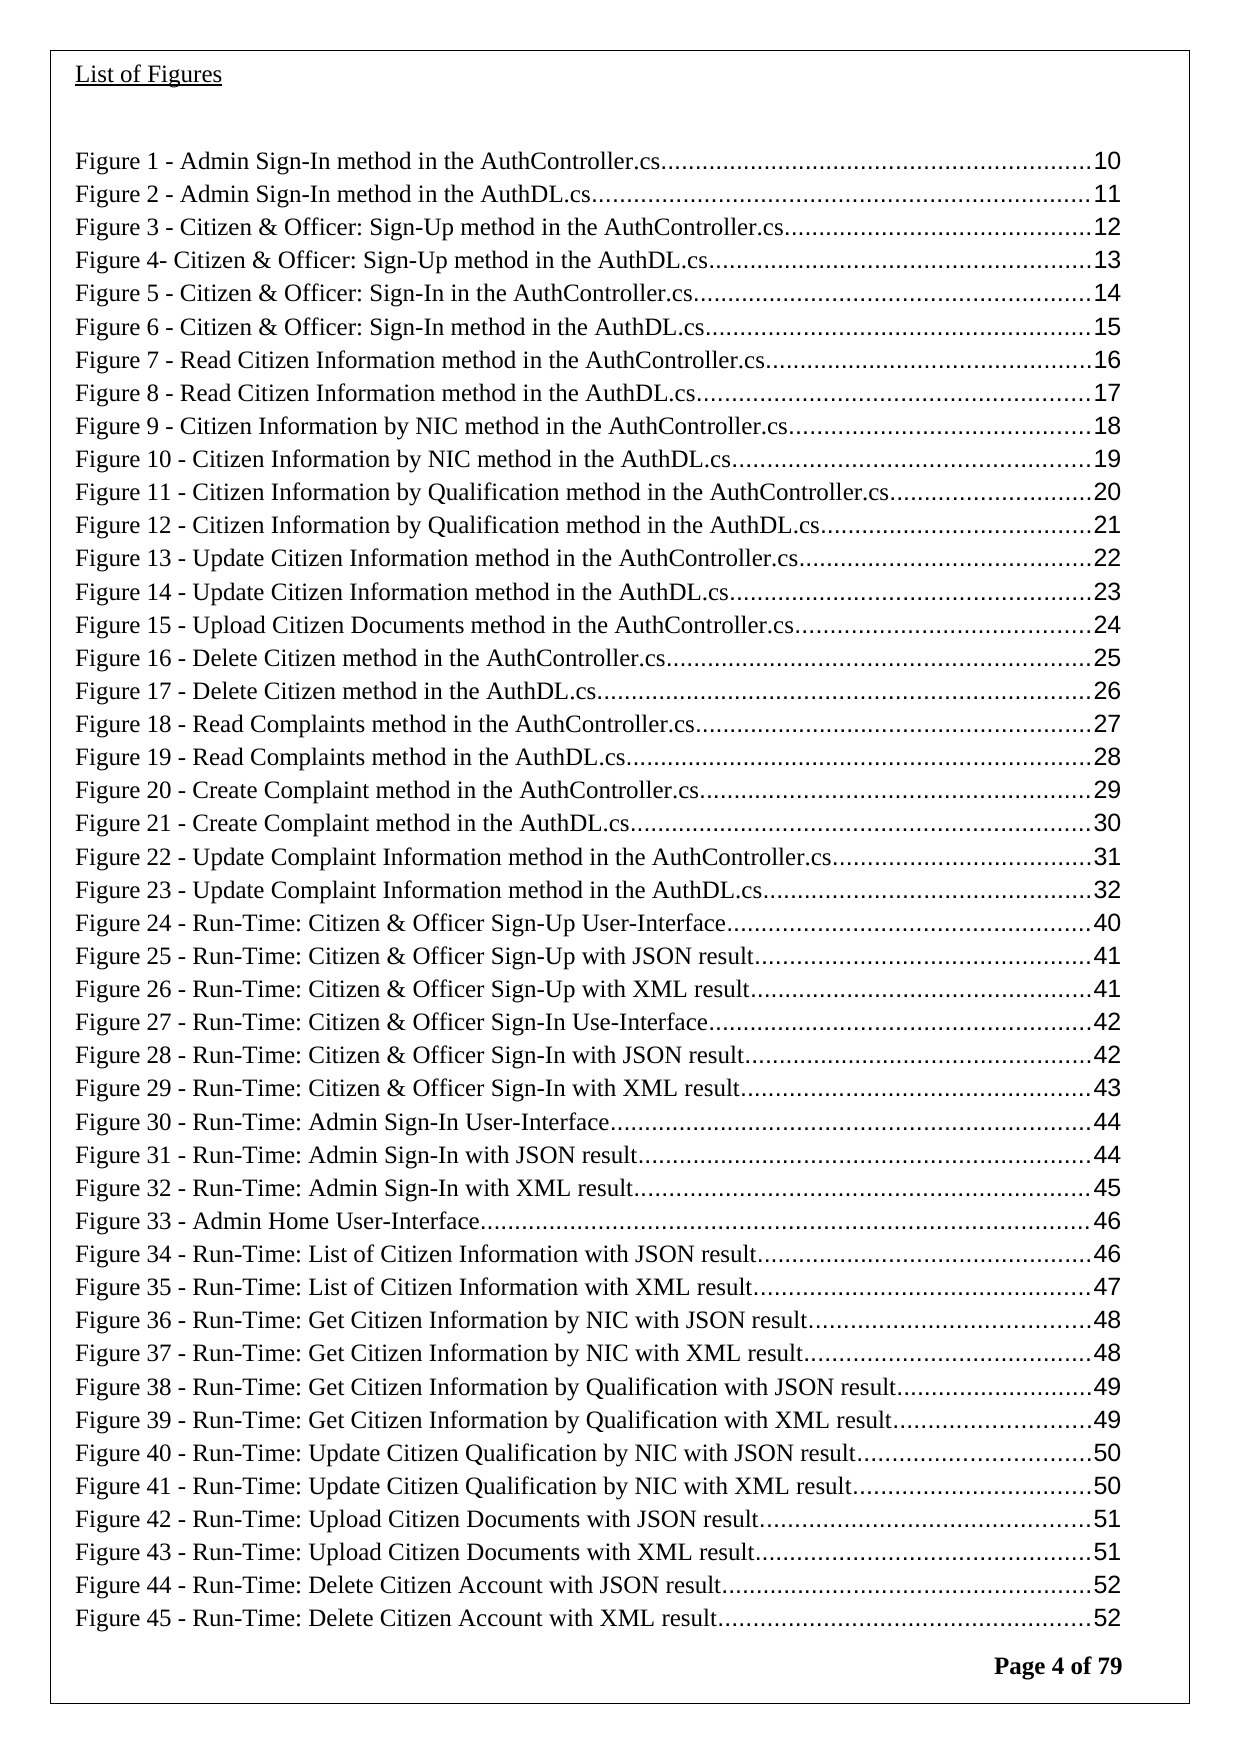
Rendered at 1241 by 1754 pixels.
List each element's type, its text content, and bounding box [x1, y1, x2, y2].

text Figure 25 - Run-Time: Citizen & Officer Sign-Up with JSON result 41 [75, 941, 1122, 970]
text Figure 40 - Run-Time: Update Citizen Qualification by NIC with JSON result 50 [75, 1438, 1122, 1467]
text Figure 8 - Read Citizen Information method in the AuthDL.cs 17 [75, 378, 1122, 407]
text Figure 34 - Run-Time: List of Citizen Information with JSON result 46 [75, 1239, 1122, 1268]
text Figure 37 - Run-Time: Get Citizen Information by NIC with XML result 48 [75, 1338, 1122, 1367]
text Figure 33 - Admin Home User-Interface 46 [75, 1206, 1122, 1235]
text Figure 27 - Run-Time: Citizen & Officer Sign-In Use-Interface 42 [75, 1007, 1122, 1036]
text Figure 5 - Citizen & Officer: Sign-In in the AuthController.cs 14 [75, 278, 1122, 307]
text Figure 30 - Run-Time: Admin Sign-In User-Interface 44 [75, 1107, 1122, 1135]
text Figure 9 - Citizen Information by NIC method in the AuthController.cs 18 [75, 411, 1122, 440]
text Figure 28 - Run-Time: Citizen & Officer Sign-In with JSON result 42 [75, 1040, 1122, 1069]
text Figure 32 - Run-Time: Admin Sign-In with XML result 45 [75, 1173, 1122, 1202]
text Figure 13 - Update Citizen Information method in the AuthController.cs 22 [75, 543, 1122, 572]
text Figure 41 - Run-Time: Update Citizen Qualification by NIC with XML result 50 [75, 1471, 1122, 1500]
text Figure 2 - Admin Sign-In method in the AuthDL.cs 11 [75, 179, 1122, 208]
text Figure 10 - Citizen Information by NIC method in the AuthDL.cs 19 [75, 444, 1122, 473]
text Figure 31 - Run-Time: Admin Sign-In with JSON result 44 [75, 1140, 1122, 1168]
text Figure 16 - Delete Citizen method in the AuthController.cs 25 [75, 643, 1122, 672]
text Figure 35 - Run-Time: List of Citizen Information with XML result 47 [75, 1272, 1122, 1301]
text Figure 17 - Delete Citizen method in the AuthDL.cs 26 [75, 676, 1122, 705]
text Figure 3 - Citizen & Officer: Sign-Up method in the AuthController.cs 12 [75, 212, 1122, 241]
text Figure 18 - Read Complaints method in the AuthController.cs 27 [75, 709, 1122, 738]
text Figure 1 - Admin Sign-In method in the AuthController.cs 10 [75, 146, 1122, 175]
text Figure 43 - Run-Time: Upload Citizen Documents with XML result 51 [75, 1537, 1122, 1566]
text Figure 45 - Run-Time: Delete Citizen Account with XML result 52 [75, 1603, 1122, 1632]
text Figure 29 - Run-Time: Citizen & Officer Sign-In with XML result 43 [75, 1073, 1122, 1102]
text Figure 6 - Citizen & Officer: Sign-In method in the AuthDL.cs 15 [75, 312, 1122, 340]
text Figure 23 - Update Complaint Information method in the AuthDL.cs 32 [75, 875, 1122, 903]
text Figure 19 - Read Complaints method in the AuthDL.cs 28 [75, 742, 1122, 771]
text Figure 12 - Citizen Information by Qualification method in the AuthDL.cs 21 [75, 510, 1122, 539]
text Figure 21 - Create Complaint method in the AuthDL.cs 30 [75, 808, 1122, 837]
text Figure 7 - Read Citizen Information method in the AuthController.cs 16 [75, 345, 1122, 373]
text Figure 24 - Run-Time: Citizen & Officer Sign-Up User-Interface 40 [75, 908, 1122, 937]
text Figure 36 - Run-Time: Get Citizen Information by NIC with JSON result 48 [75, 1305, 1122, 1334]
text Figure 14 - Update Citizen Information method in the AuthDL.cs 23 [75, 577, 1122, 605]
text Figure 26 - Run-Time: Citizen & Officer Sign-Up with XML result 41 [75, 974, 1122, 1003]
text Figure 20 - Create Complaint method in the AuthController.cs 29 [75, 775, 1122, 804]
list List of Figures [75, 59, 1122, 88]
text Figure 42 - Run-Time: Upload Citizen Documents with JSON result 51 [75, 1504, 1122, 1533]
text Figure 11 - Citizen Information by Qualification method in the AuthController.cs 20 [75, 477, 1122, 506]
text Figure 22 - Update Complaint Information method in the AuthController.cs 31 [75, 842, 1122, 870]
text Figure 4- Citizen & Officer: Sign-Up method in the AuthDL.cs 13 [75, 245, 1122, 274]
text Figure 44 - Run-Time: Delete Citizen Account with JSON result 52 [75, 1570, 1122, 1599]
text Figure 15 - Upload Citizen Documents method in the AuthController.cs 24 [75, 610, 1122, 638]
text Figure 39 - Run-Time: Get Citizen Information by Qualification with XML result 49 [75, 1405, 1122, 1433]
text Figure 38 - Run-Time: Get Citizen Information by Qualification with JSON result 49 [75, 1372, 1122, 1400]
